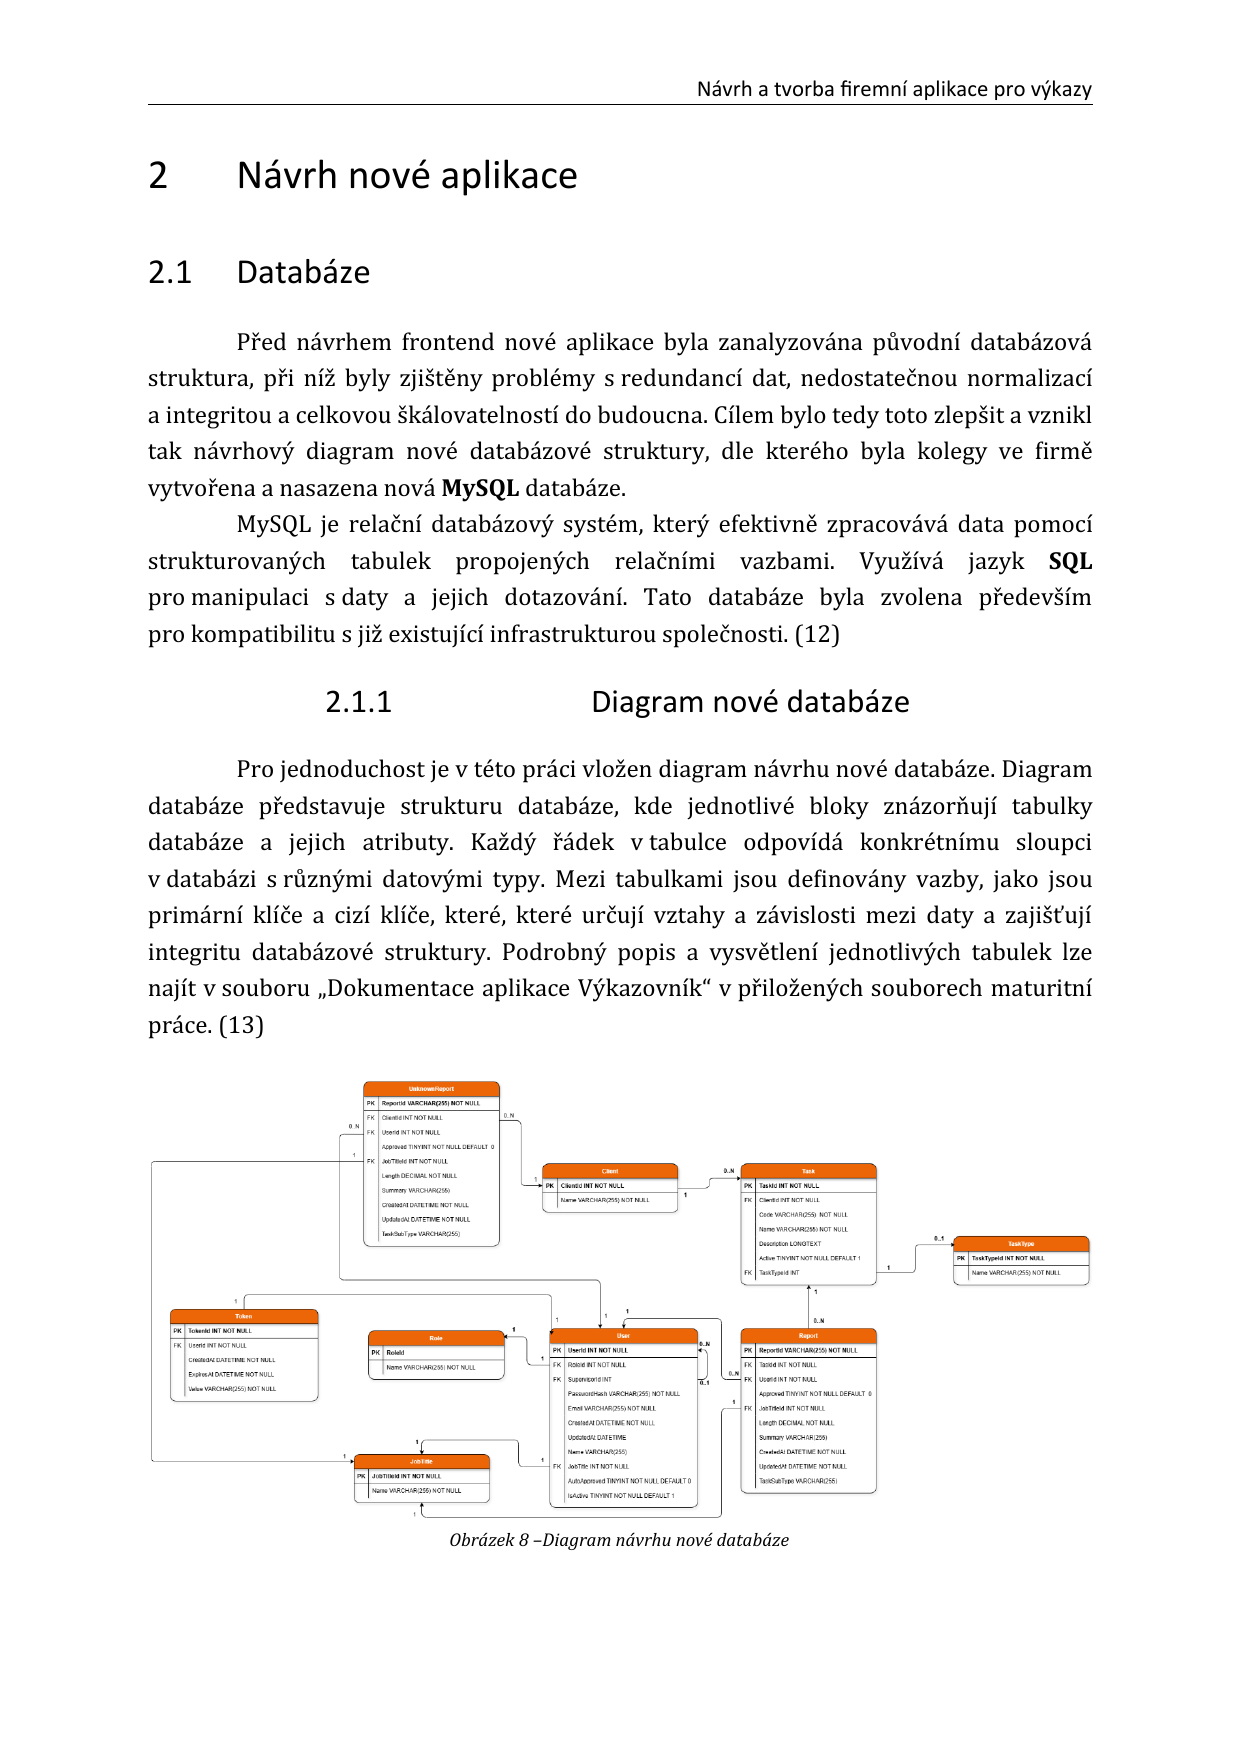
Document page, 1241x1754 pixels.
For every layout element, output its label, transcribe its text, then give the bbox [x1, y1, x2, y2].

text Před návrhem frontend nové aplikace byla zanalyzována původní databázová struktura, při níž byly zjištěny problémy s redundancí dat, nedostatečnou normalizací a integritou a celkovou škálovatelností do budoucna. Cílem bylo tedy toto zlepšit a vznikl tak návrhový diagram nové databázové struktury, dle kterého byla kolegy ve firmě vytvořena a nasazena nová MySQL databáze. [148, 326, 1093, 502]
text Pro jednoduchost je v této práci vložen diagram návrhu nové databáze. Diagram databáze představuje strukturu databáze, kde jednotlivé bloky znázorňují tabulky databáze a jejich atributy. Každý řádek v tabulce odpovídá konkrétnímu sloupci v databázi s různými datovými typy. Mezi tabulkami jsou definovány vazby, jako jsou primární klíče a cizí klíče, které, které určují vztahy a závislosti mezi daty a zajišťují integritu databázové struktury. Podrobný popis a vysvětlení jednotlivých tabulek lze najít v souboru „Dokumentace aplikace Výkazovník“ v přiložených souborech maturitní práce. [148, 754, 1093, 1039]
subtitle Diagram nové databáze [236, 680, 1093, 721]
subtitle Návrh nové aplikace [148, 148, 1093, 198]
picture [147, 1079, 1093, 1522]
text MySQL je relační databázový systém, který efektivně zpracovává data pomocí strukturovaných tabulek propojených relačními vazbami. Využívá jazyk SQL pro manipulaci s daty a jejich dotazování. Tato databáze byla zvolena především pro kompatibilitu s již existující infrastrukturou společnosti. [148, 509, 1093, 648]
subtitle Databáze [148, 249, 1093, 292]
